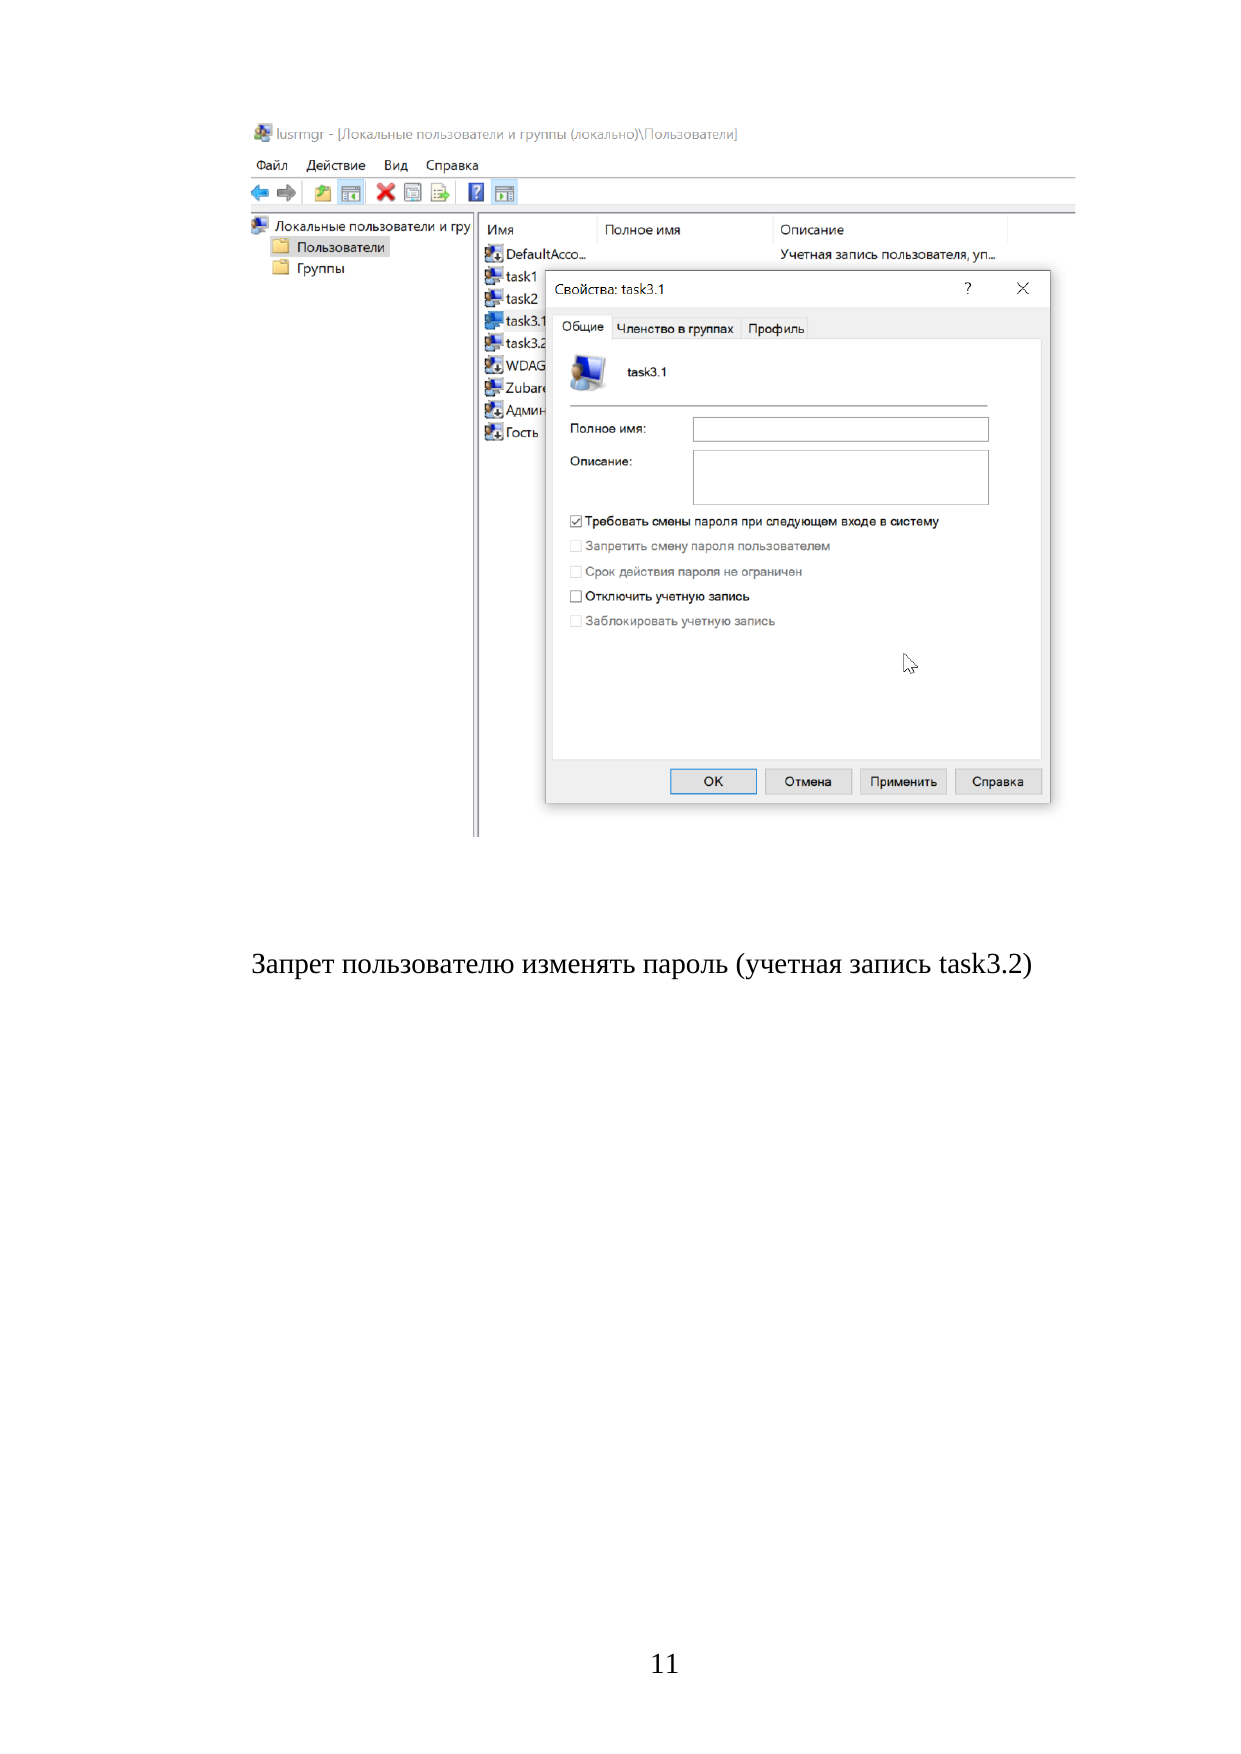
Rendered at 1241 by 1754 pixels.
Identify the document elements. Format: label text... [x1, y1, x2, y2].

text Запрет пользователю изменять пароль (учетная запись task3.2) [177, 946, 1152, 979]
picture [251, 118, 1076, 837]
